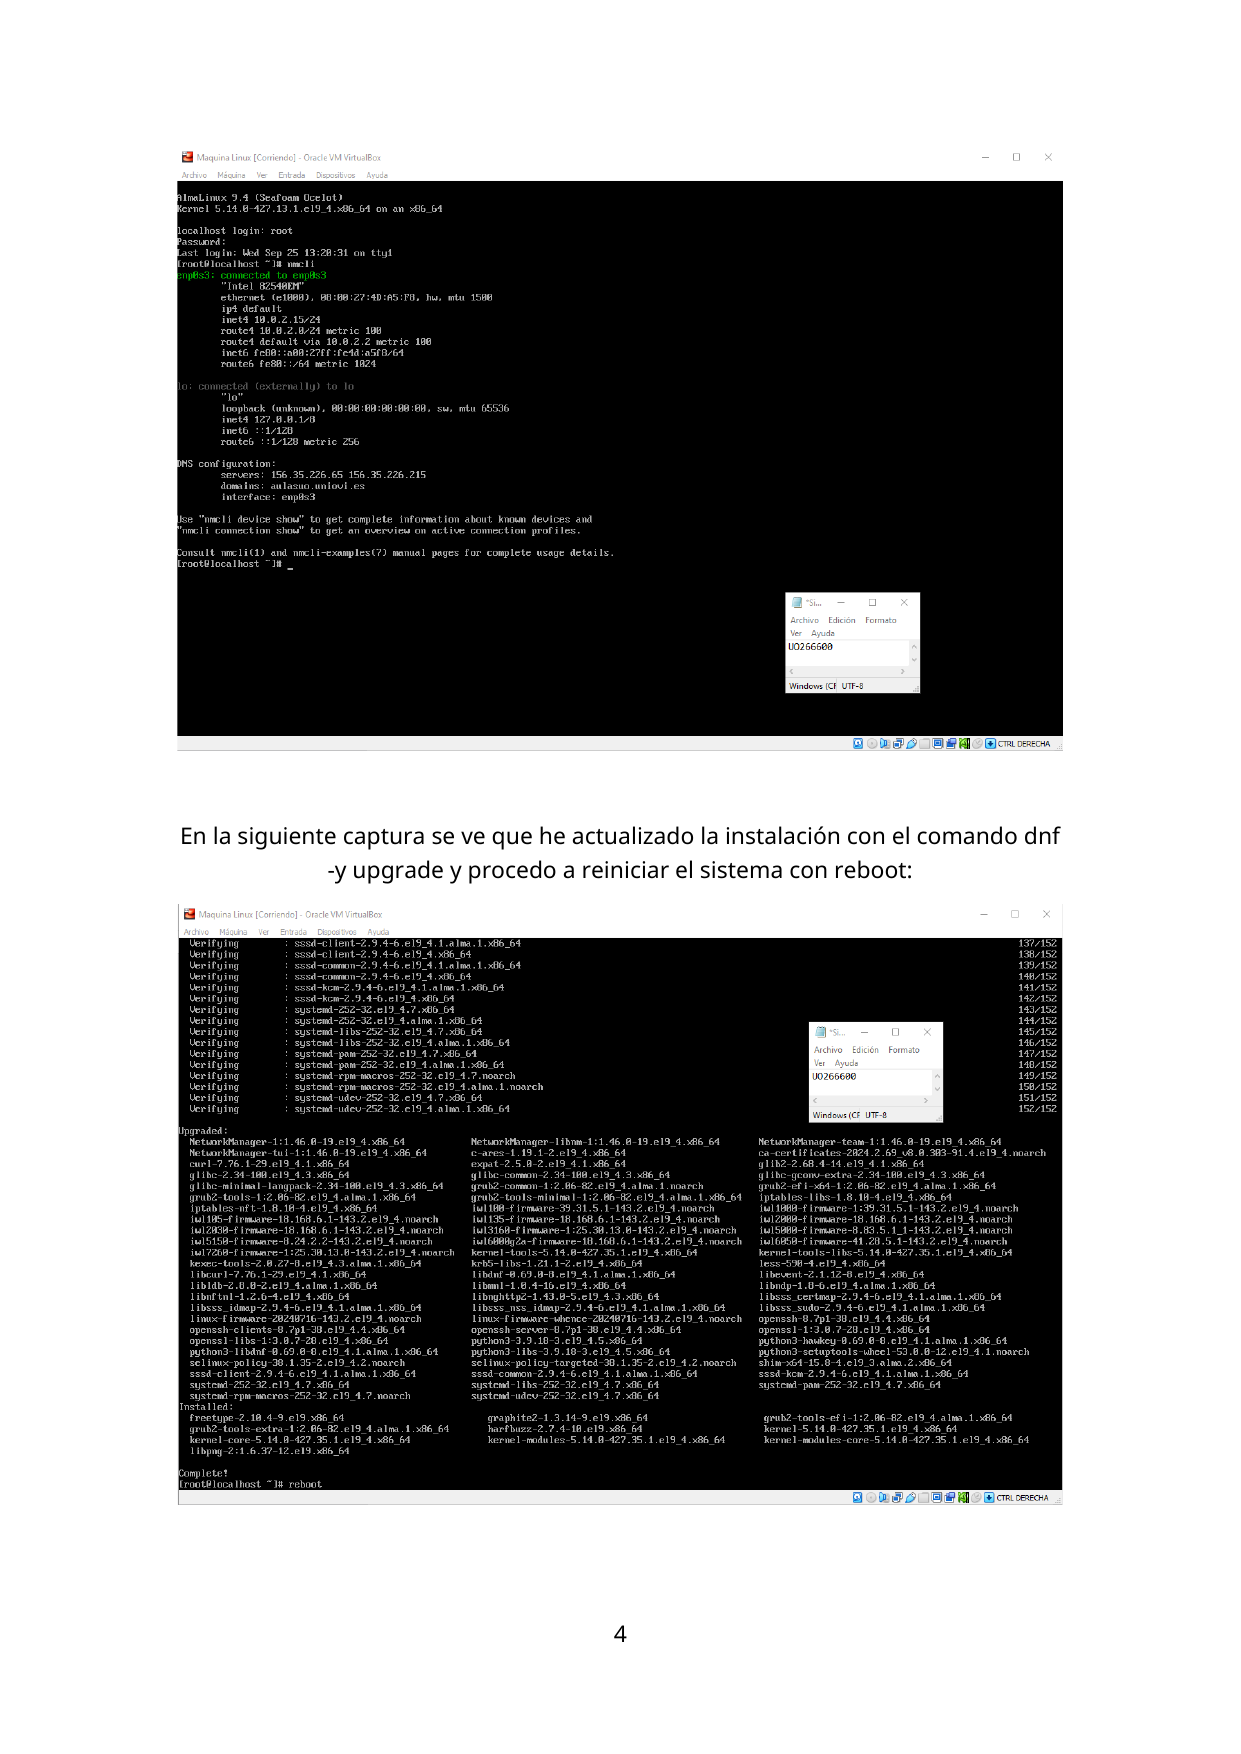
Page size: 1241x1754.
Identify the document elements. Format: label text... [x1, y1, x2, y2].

picture [177, 147, 1063, 751]
text En la siguiente captura se ve que he actualizado la instalación con el comando dnf -y upgrade y procedo a reiniciar el sistema con reboot: [177, 820, 1063, 885]
picture [177, 904, 1063, 1505]
